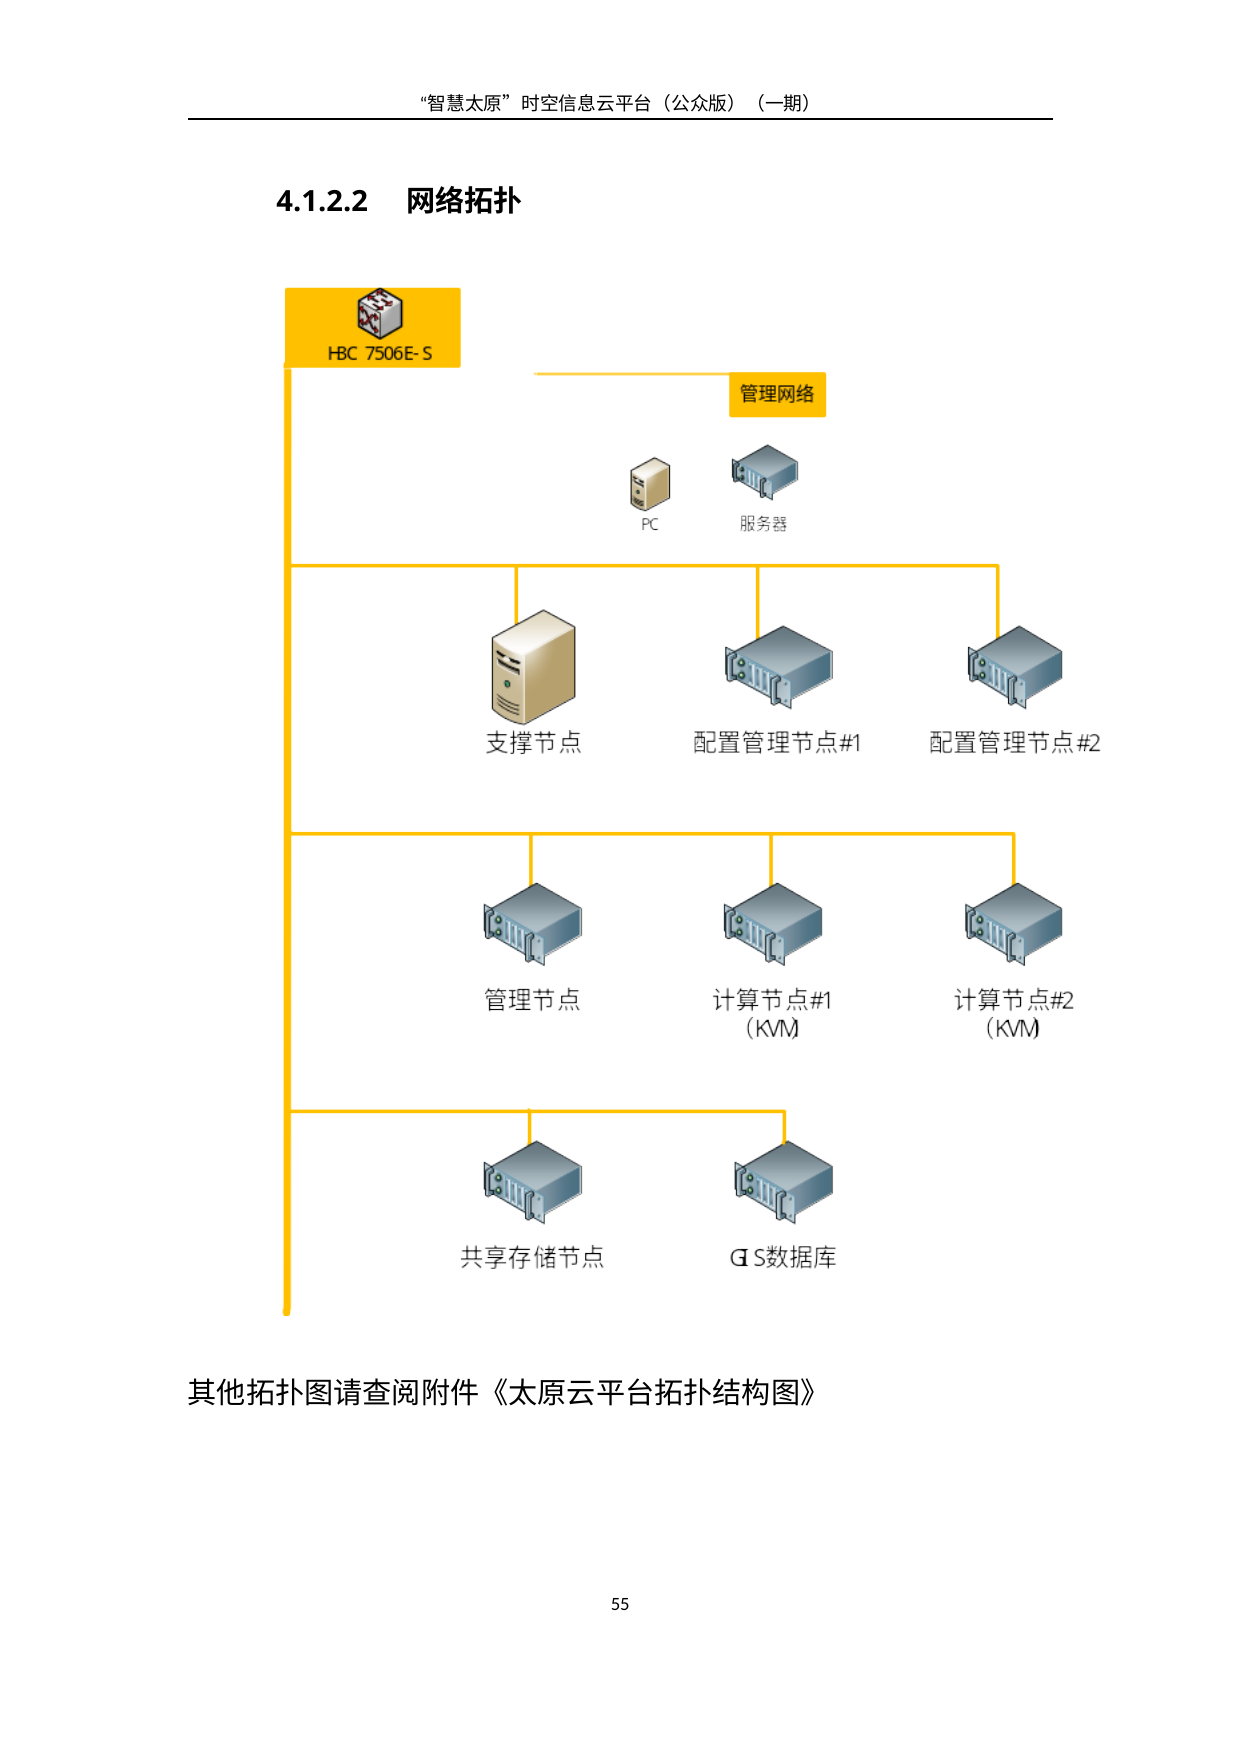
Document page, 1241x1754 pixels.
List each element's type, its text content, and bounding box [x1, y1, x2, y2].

subtitle 网络拓扑 [276, 166, 1053, 231]
text 其他拓扑图请查阅附件《太原云平台拓扑结构图》 [187, 285, 1053, 1423]
